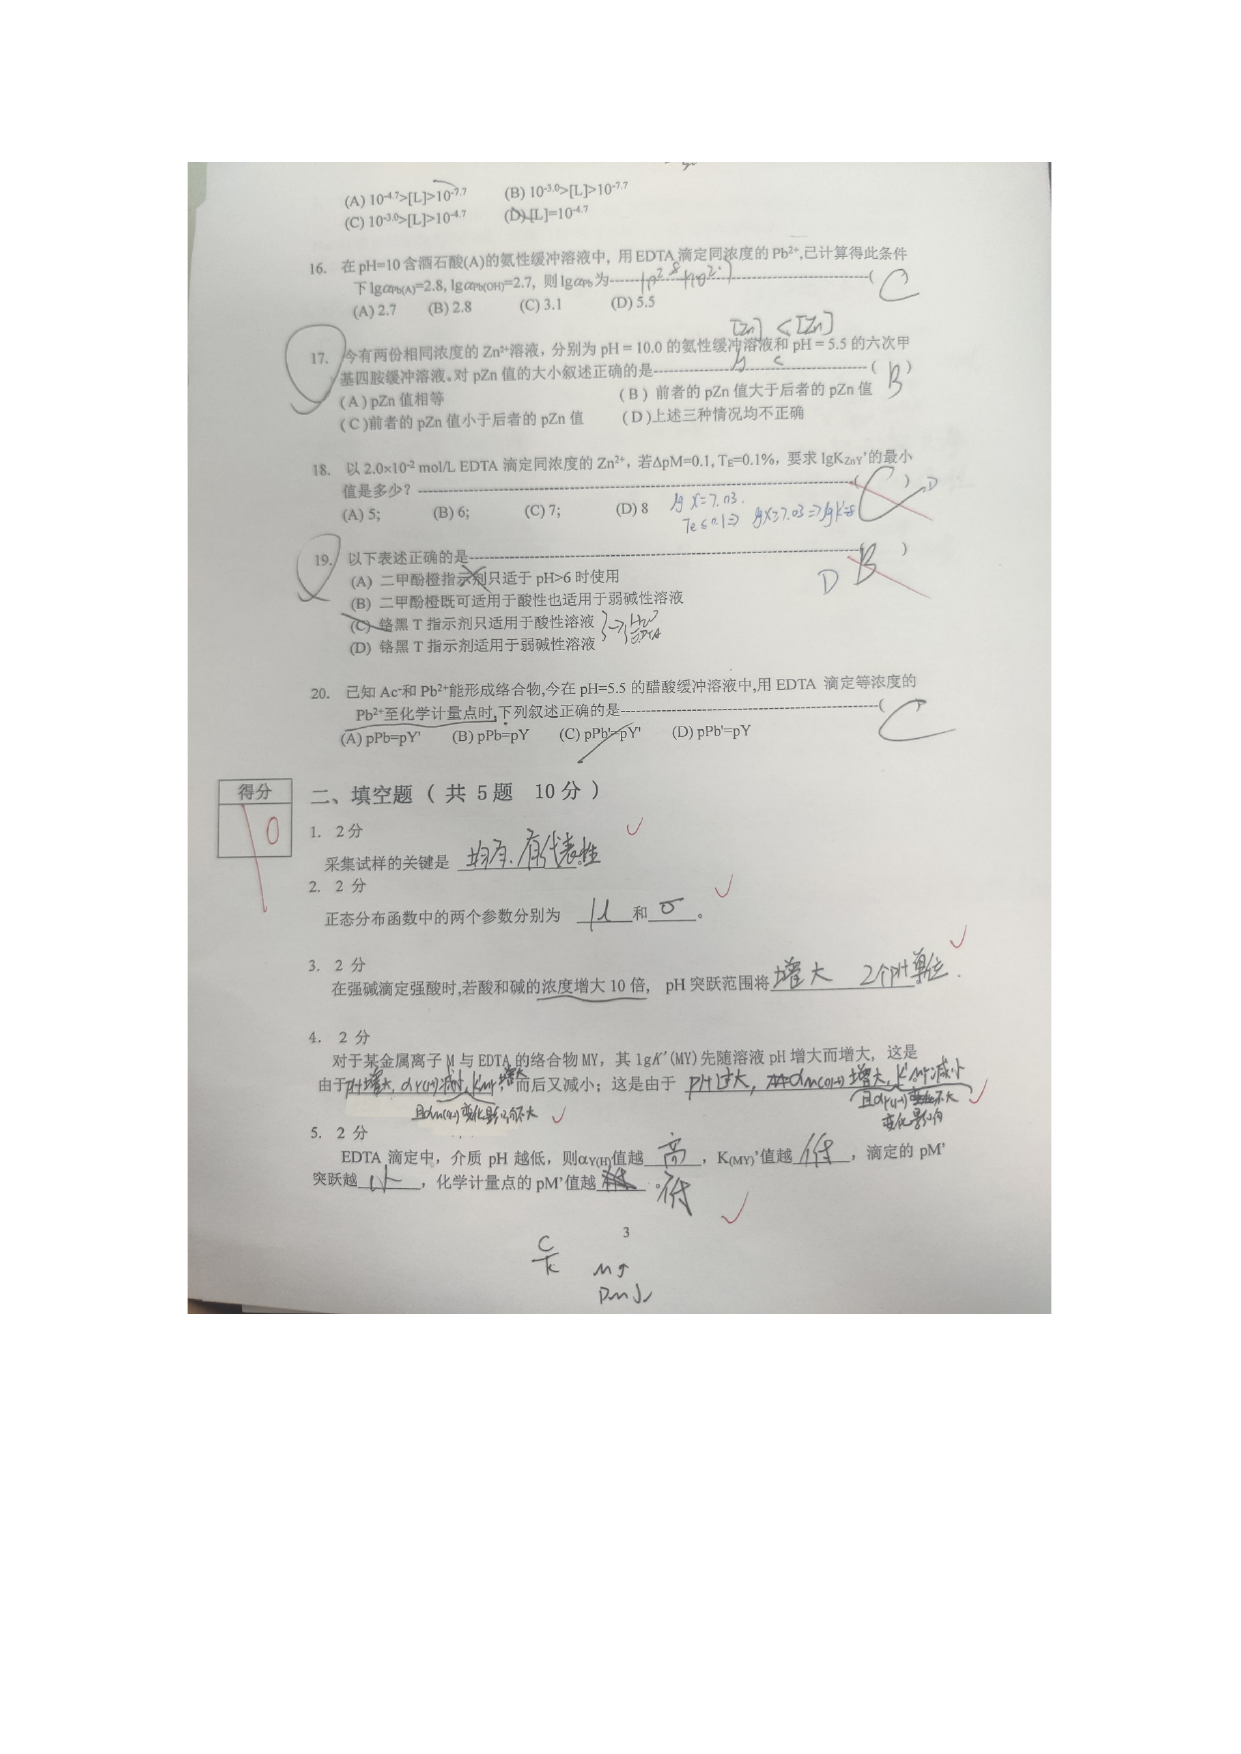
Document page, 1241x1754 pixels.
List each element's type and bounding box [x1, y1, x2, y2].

picture [187, 162, 1052, 1314]
